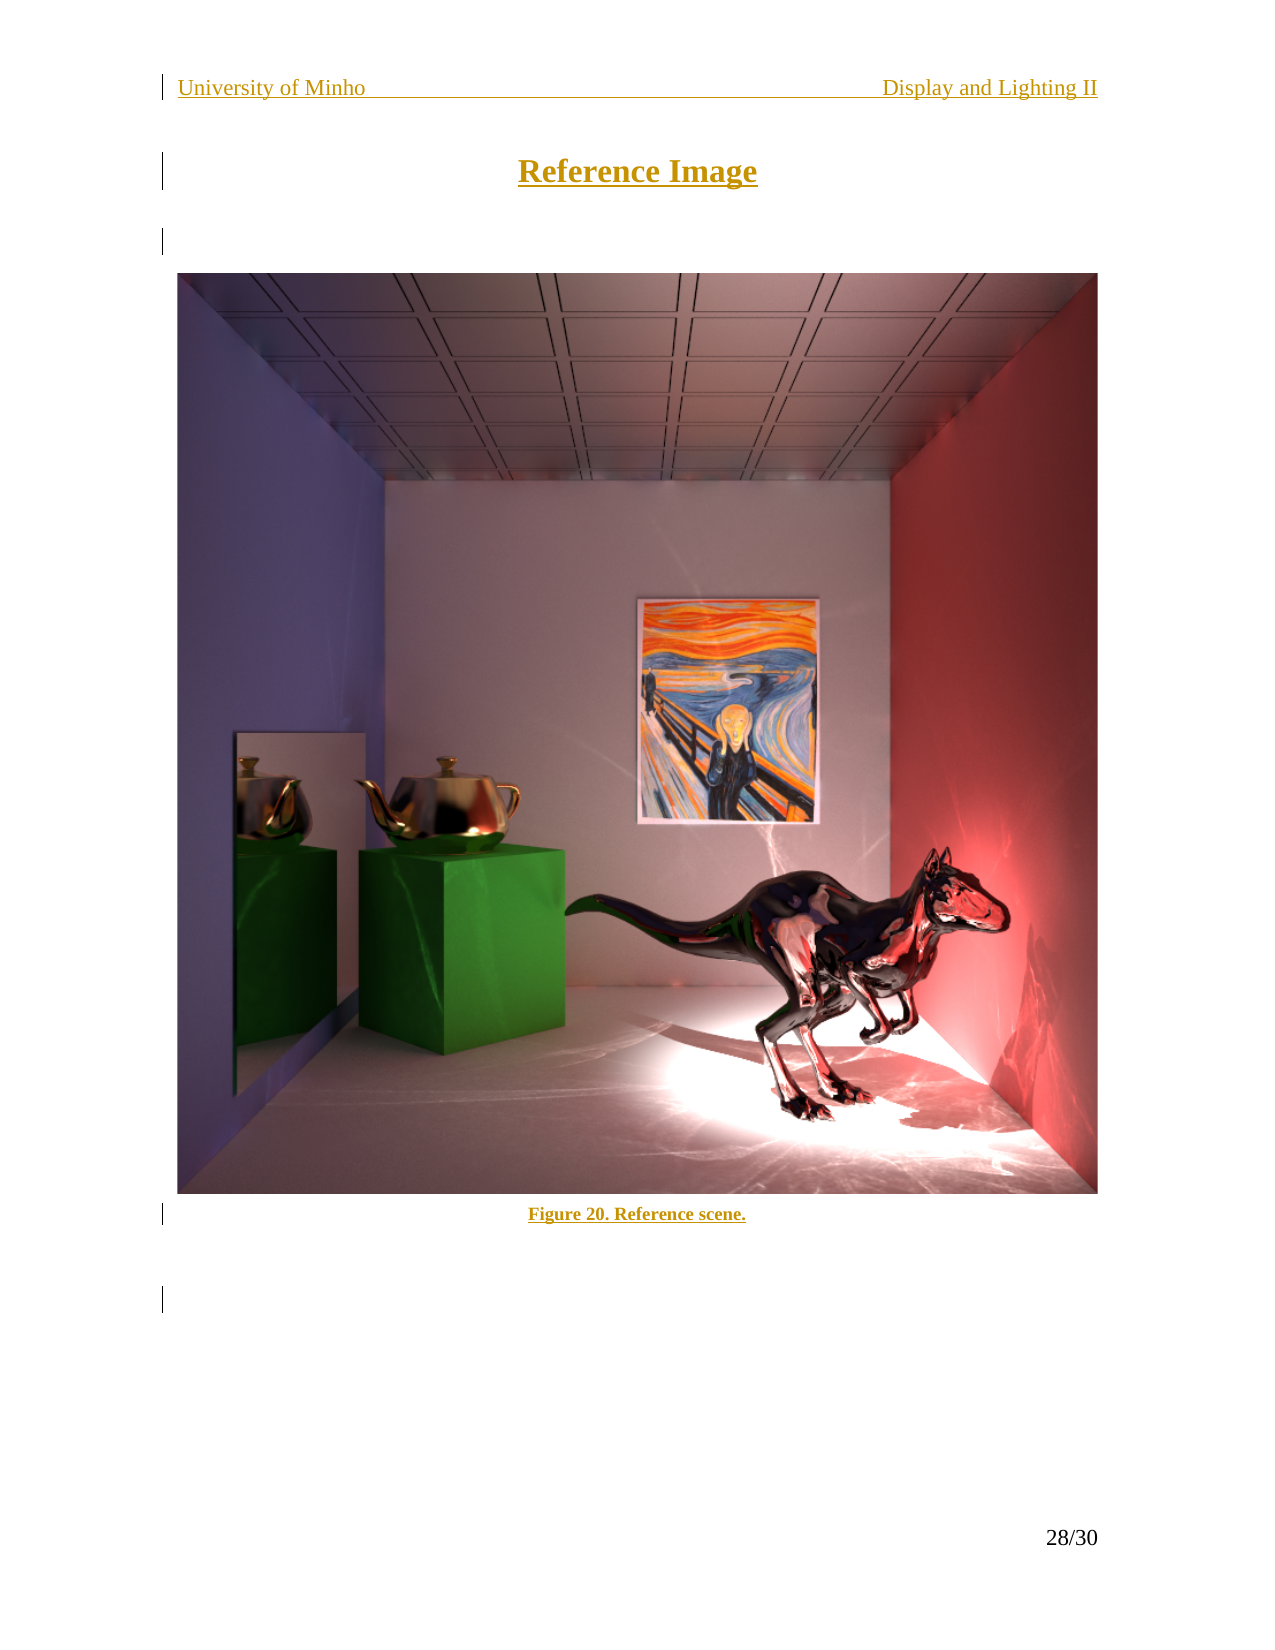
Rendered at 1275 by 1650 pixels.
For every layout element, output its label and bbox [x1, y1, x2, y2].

picture [177, 273, 1098, 1194]
